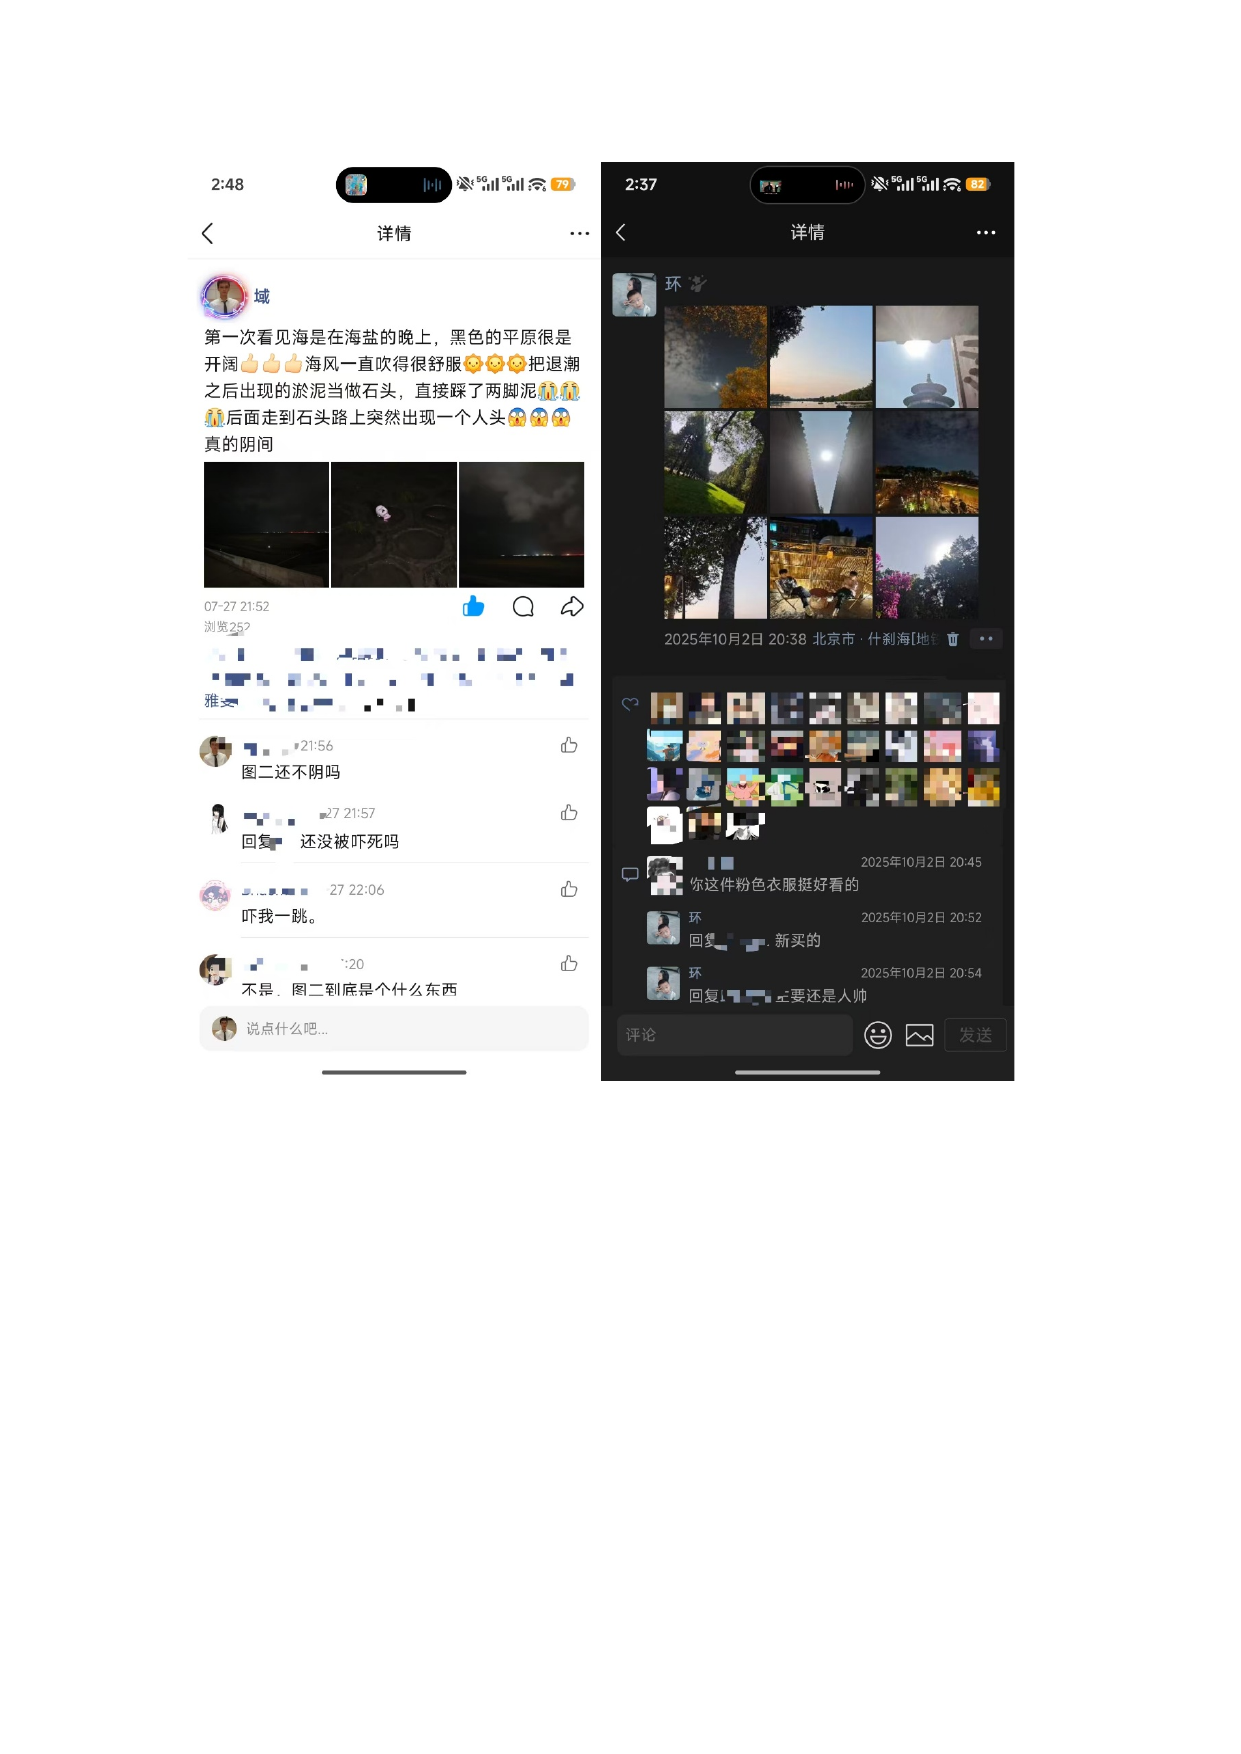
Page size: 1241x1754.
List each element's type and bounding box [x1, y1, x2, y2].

picture [187, 162, 1015, 1081]
